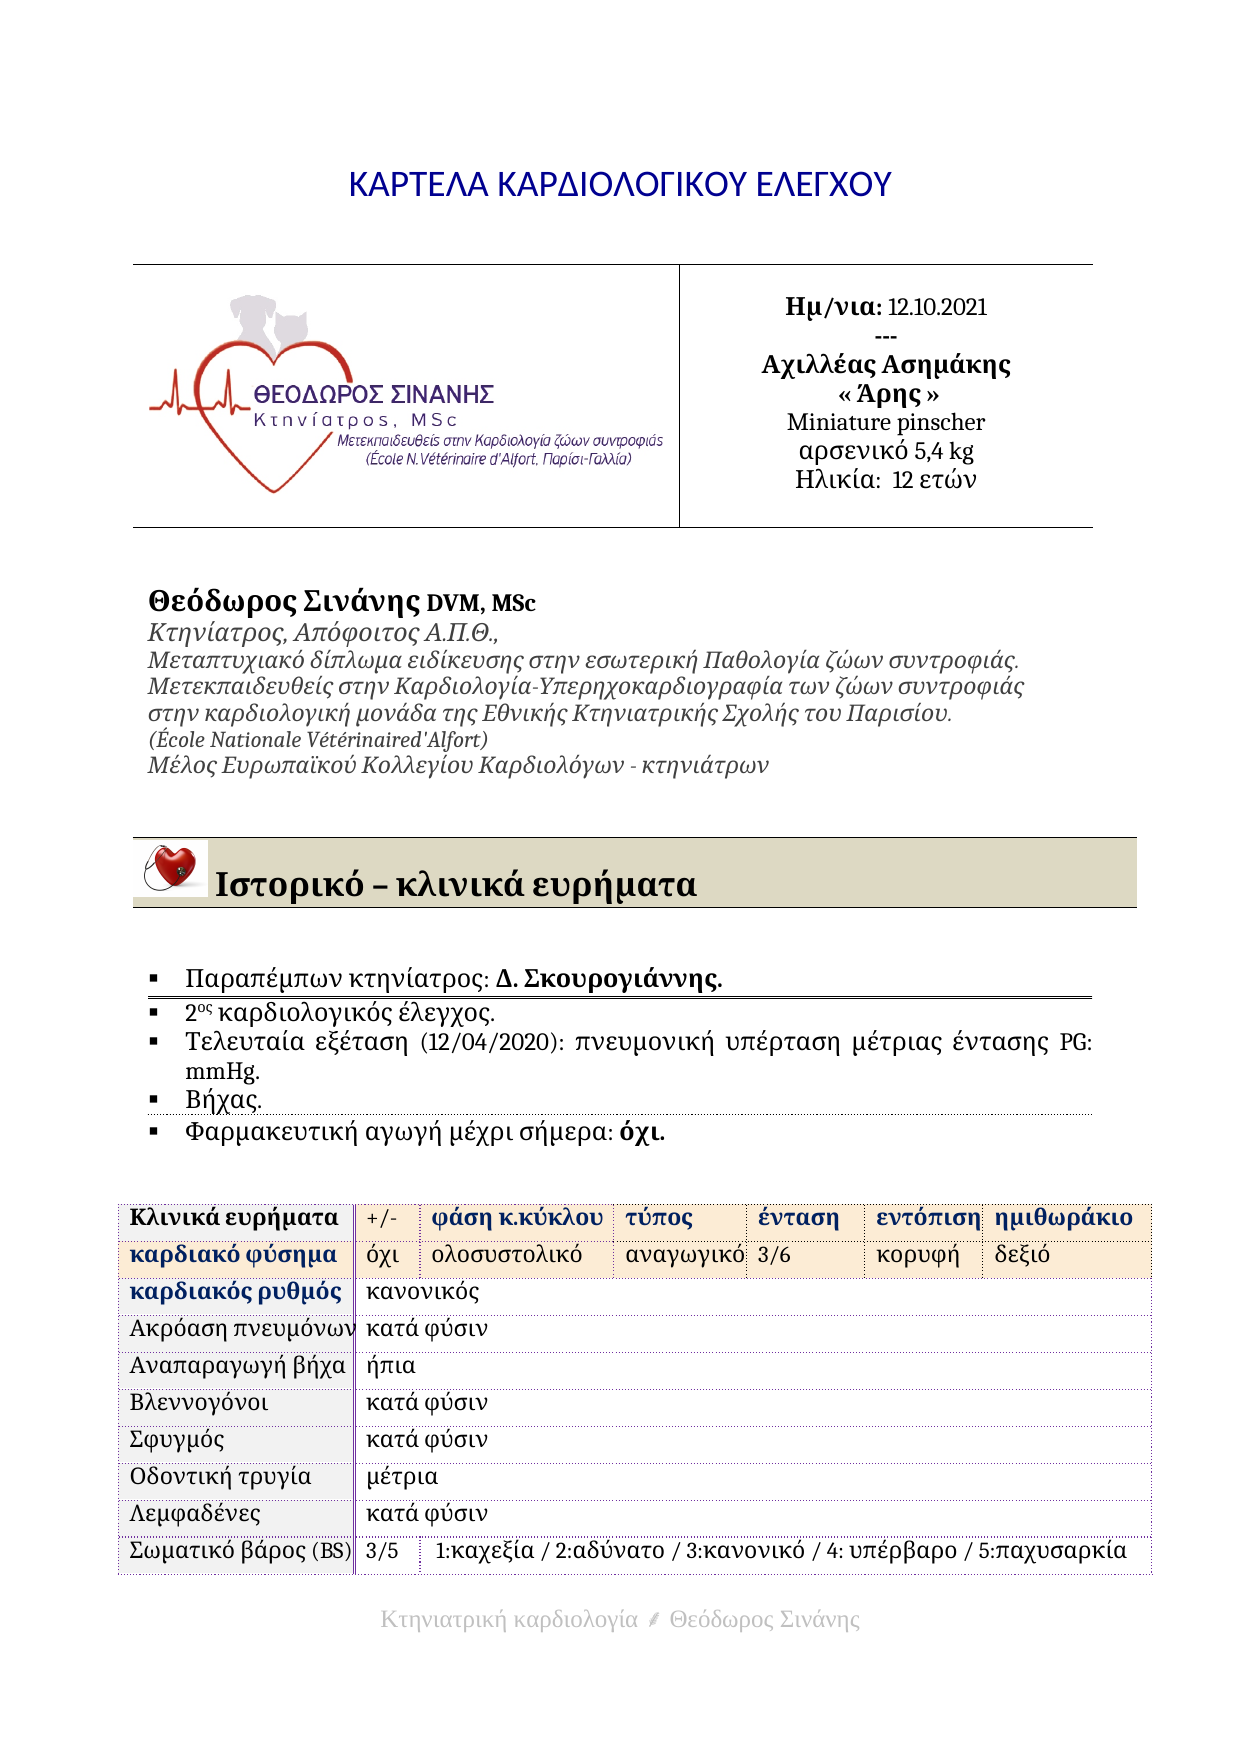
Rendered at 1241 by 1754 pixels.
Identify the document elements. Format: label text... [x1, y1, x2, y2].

table_cell κορυφή [865, 1241, 983, 1278]
table_cell Ακρόαση πνευμόνων [118, 1315, 353, 1352]
table_cell 3/6 [747, 1241, 865, 1278]
table_cell κατά φύσιν [356, 1500, 1152, 1536]
table_header ένταση [747, 1204, 865, 1241]
list Παραπέμπων κτηνίατρος: Δ. Σκουρογιάννης. [148, 965, 1092, 996]
text Ιστορικό – κλινικά ευρήματα [133, 838, 1137, 907]
list Βήχας. [148, 1086, 1092, 1114]
table_header τύπος [614, 1204, 747, 1241]
table_cell 3/5 [356, 1536, 420, 1573]
table_cell Οδοντική τρυγία [118, 1463, 353, 1499]
list Φαρμακευτική αγωγή μέχρι σήμερα: όχι. [148, 1114, 1092, 1146]
text Θεόδωρος Σινάνης DVM, MSc [148, 585, 1092, 619]
table_header Κλινικά ευρήματα [118, 1204, 353, 1241]
text Κτηνίατρος, Απόφοιτος Α.Π.Θ., [148, 619, 1092, 648]
table_cell κατά φύσιν [356, 1389, 1152, 1426]
table_header +/- [356, 1204, 420, 1241]
table_cell κανονικός [356, 1278, 1152, 1314]
text στην καρδιολογική μονάδα της Εθνικής Κτηνιατρικής Σχολής του Παρισίου. [148, 700, 1092, 727]
table_header Ημ/νια: 12.10.2021 --- Αχιλλέας Ασημάκης « Άρης » Miniature pinscher αρσενικό 5,4 kg Ηλικία: 12 ετών [680, 265, 1093, 527]
table_cell δεξιό [983, 1241, 1152, 1278]
table_header φάση κ.κύκλου [420, 1204, 614, 1241]
table_cell αναγωγικό [614, 1241, 747, 1278]
list Τελευταία εξέταση (12/04/2020): πνευμονική υπέρταση μέτριας έντασης PG: mmHg. [148, 1028, 1092, 1086]
table_cell ολοσυστολικό [420, 1241, 614, 1278]
table_cell κατά φύσιν [356, 1315, 1152, 1352]
text (École Nationale Vétérinaired'Alfort) [148, 727, 1092, 753]
table_cell Λεμφαδένες [118, 1500, 353, 1536]
text Μεταπτυχιακό δίπλωμα ειδίκευσης στην εσωτερική Παθολογία ζώων συντροφιάς. [148, 648, 1092, 674]
table_cell κατά φύσιν [356, 1426, 1152, 1462]
table_cell Σφυγμός [118, 1426, 353, 1462]
table_cell Σωματικό βάρος (BS) [118, 1536, 353, 1573]
subtitle ΚΑΡΤΕΛΑ καρδιολογικου ελεγχου [148, 160, 1092, 206]
table_cell ήπια [356, 1352, 1152, 1388]
table_cell 1:καχεξία / 2:αδύνατο / 3:κανονικό / 4: υπέρβαρο / 5:παχυσαρκία [420, 1536, 1152, 1573]
table_header [133, 265, 679, 527]
table_cell Αναπαραγωγή βήχα [118, 1352, 353, 1388]
picture [149, 292, 664, 499]
list 2ος καρδιολογικός έλεγχος. [148, 999, 1092, 1028]
table_cell μέτρια [356, 1463, 1152, 1499]
table_cell όχι [356, 1241, 420, 1278]
picture [132, 840, 208, 897]
text Μέλος Ευρωπαϊκού Κολλεγίου Καρδιολόγων - κτηνιάτρων [148, 753, 1092, 779]
table_cell Βλεννογόνοι [118, 1389, 353, 1426]
table_header ημιθωράκιο [983, 1204, 1152, 1241]
table_cell καρδιακό φύσημα [118, 1241, 353, 1278]
table_cell καρδιακός ρυθμός [118, 1278, 353, 1314]
table_header εντόπιση [865, 1204, 983, 1241]
text Μετεκπαιδευθείς στην Καρδιολογία-Υπερηχοκαρδιογραφία των ζώων συντροφιάς [148, 674, 1092, 700]
